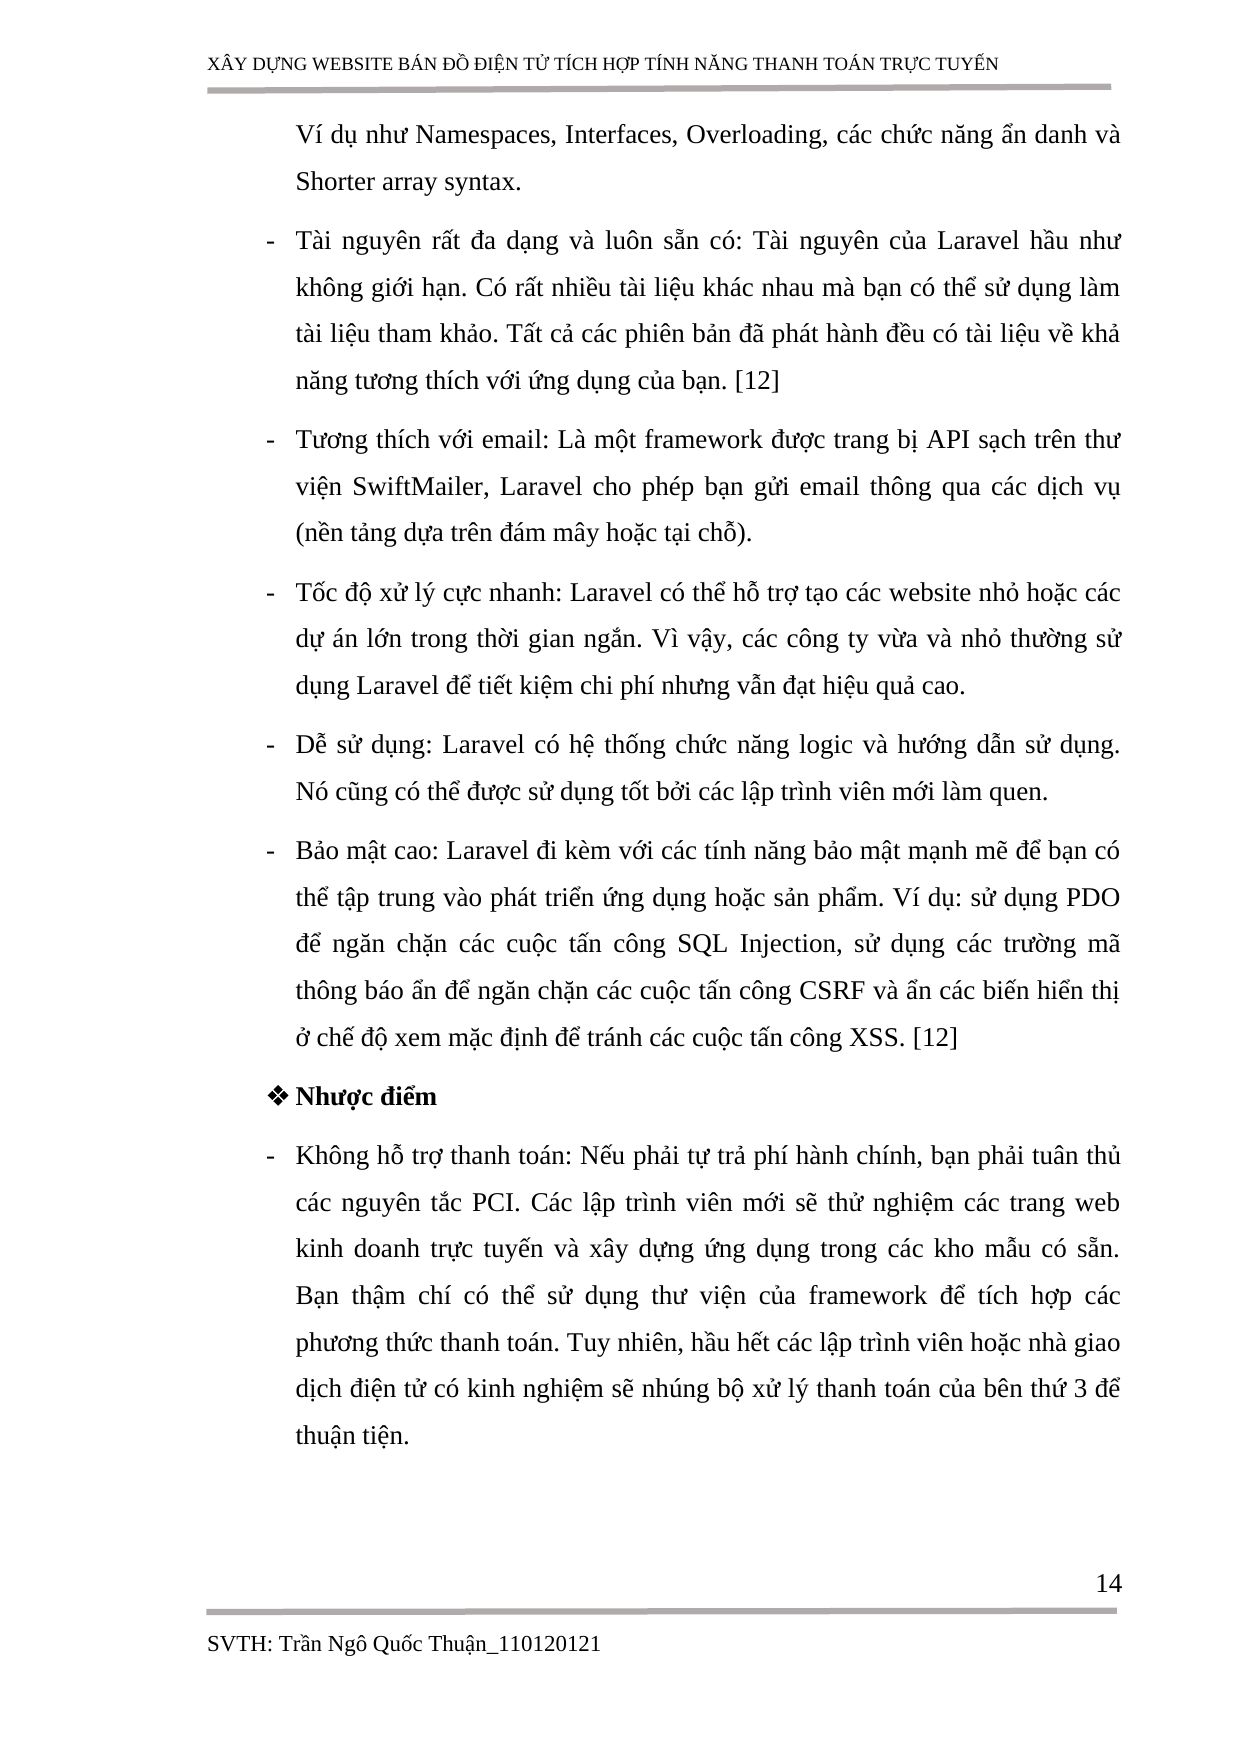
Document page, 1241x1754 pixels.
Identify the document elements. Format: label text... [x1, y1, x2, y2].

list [266, 118, 1122, 196]
list Không hỗ trợ thanh toán: Nếu phải tự trả phí hành chính, bạn phải tuân thủ các nguyên tắc PCI. Các lập trình viên mới sẽ thử nghiệm các trang web kinh doanh trực tuyến và xây dựng ứng dụng trong các kho mẫu có sẵn. Bạn thậm chí có thể sử dụng thư viện của framework để tích hợp các phương thức thanh toán. Tuy nhiên, hầu hết các lập trình viên hoặc nhà giao dịch điện tử có kinh nghiệm sẽ nhúng bộ xử lý thanh toán của bên thứ 3 để thuận tiện. [266, 1139, 1122, 1450]
list Tốc độ xử lý cực nhanh: Laravel có thể hỗ trợ tạo các website nhỏ hoặc các dự án lớn trong thời gian ngắn. Vì vậy, các công ty vừa và nhỏ thường sử dụng Laravel để tiết kiệm chi phí nhưng vẫn đạt hiệu quả cao. [266, 576, 1122, 700]
list Tương thích với email: Là một framework được trang bị API sạch trên thư viện SwiftMailer, Laravel cho phép bạn gửi email thông qua các dịch vụ (nền tảng dựa trên đám mây hoặc tại chỗ). [266, 423, 1122, 548]
list Nhược điểm [266, 1080, 1122, 1111]
list Tài nguyên rất đa dạng và luôn sẵn có: Tài nguyên của Laravel hầu như không giới hạn. Có rất nhiều tài liệu khác nhau mà bạn có thể sử dụng làm tài liệu tham khảo. Tất cả các phiên bản đã phát hành đều có tài liệu về khả năng tương thích với ứng dụng của bạn. [266, 224, 1122, 395]
list Bảo mật cao: Laravel đi kèm với các tính năng bảo mật mạnh mẽ để bạn có thể tập trung vào phát triển ứng dụng hoặc sản phẩm. Ví dụ: sử dụng PDO để ngăn chặn các cuộc tấn công SQL Injection, sử dụng các trường mã thông báo ẩn để ngăn chặn các cuộc tấn công CSRF và ẩn các biến hiển thị ở chế độ xem mặc định để tránh các cuộc tấn công XSS. [266, 834, 1122, 1052]
list Dễ sử dụng: Laravel có hệ thống chức năng logic và hướng dẫn sử dụng. Nó cũng có thể được sử dụng tốt bởi các lập trình viên mới làm quen. [266, 728, 1122, 806]
